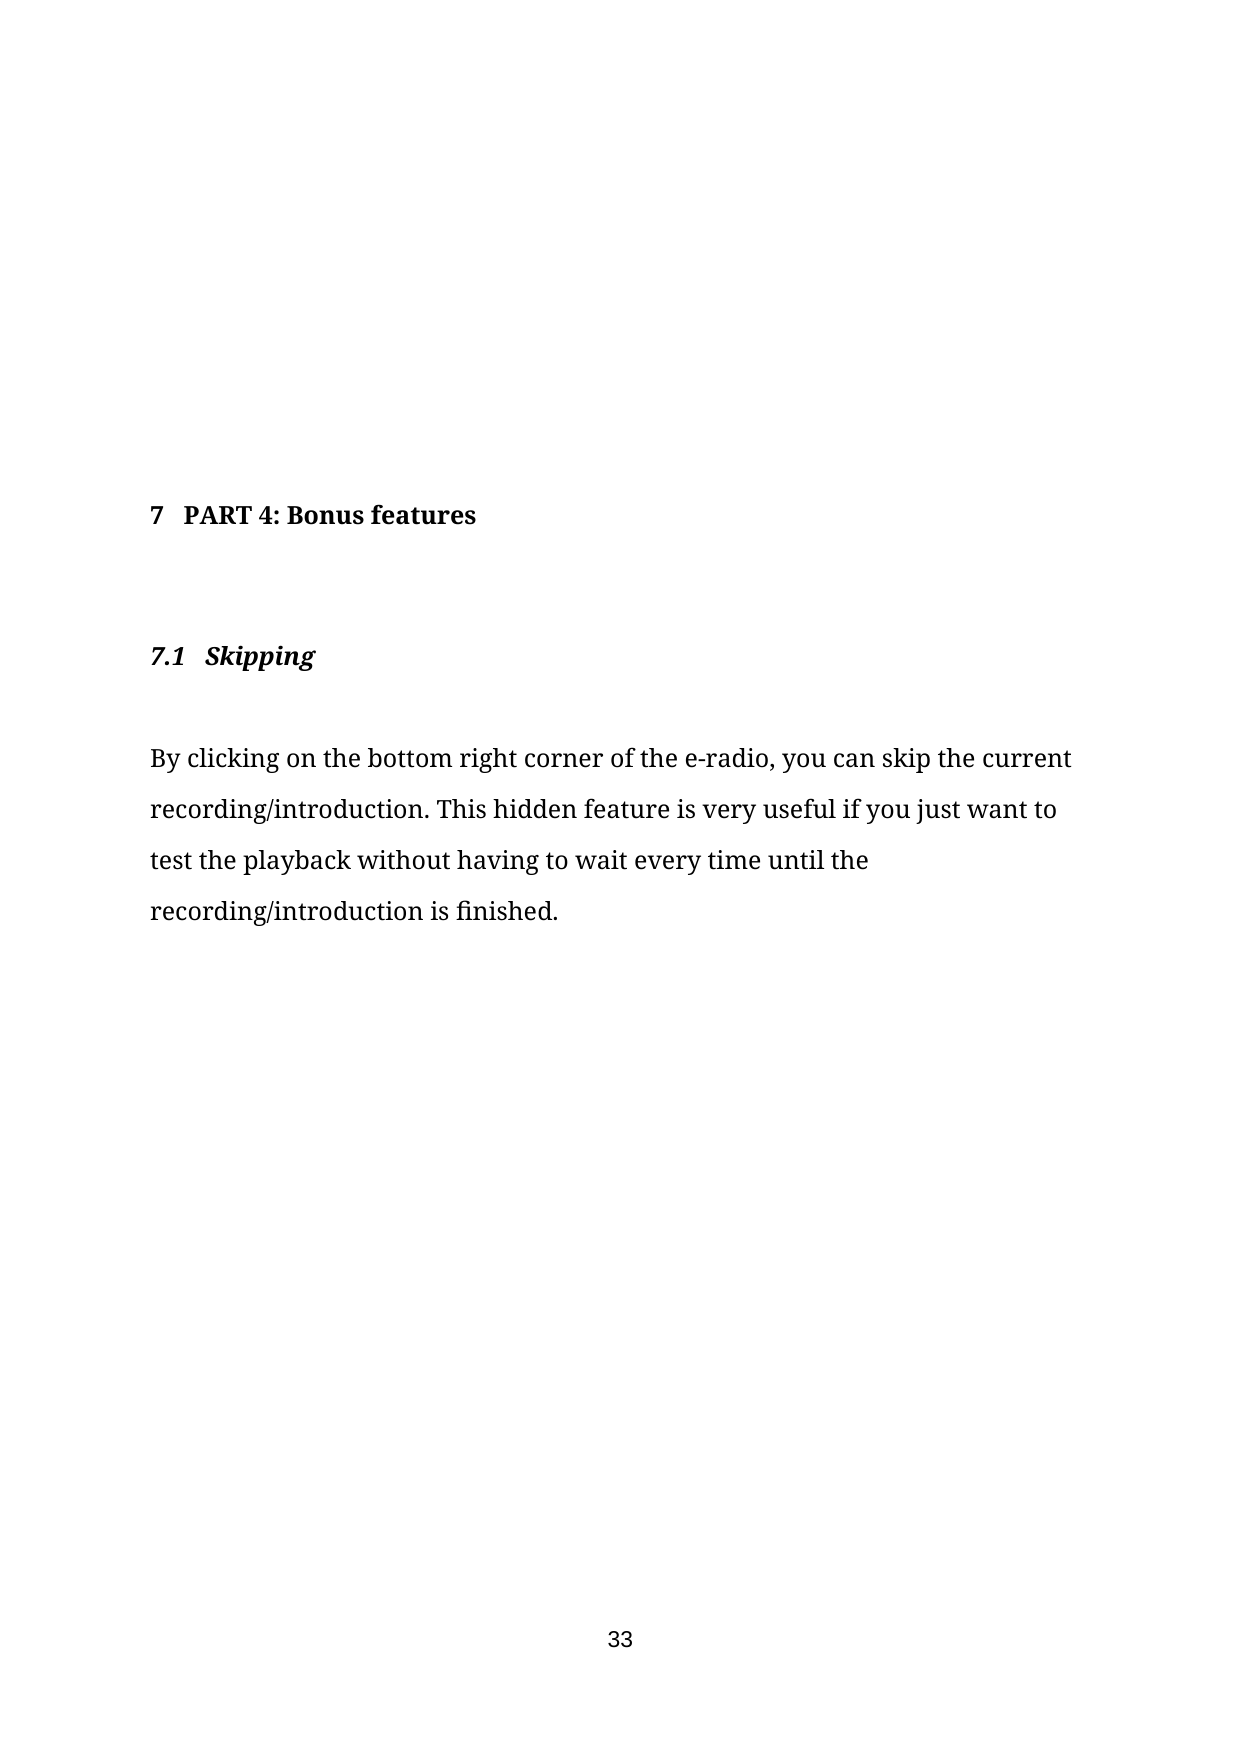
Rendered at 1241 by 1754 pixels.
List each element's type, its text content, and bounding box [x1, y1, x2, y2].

text By clicking on the bottom right corner of the e-radio, you can skip the current recording/introduction. This hidden feature is very useful if you just want to test the playback without having to wait every time until the recording/introduction is finished. [150, 741, 1090, 928]
subtitle 7.1 Skipping [150, 638, 1090, 672]
subtitle 7 PART 4: Bonus features [150, 498, 1090, 532]
